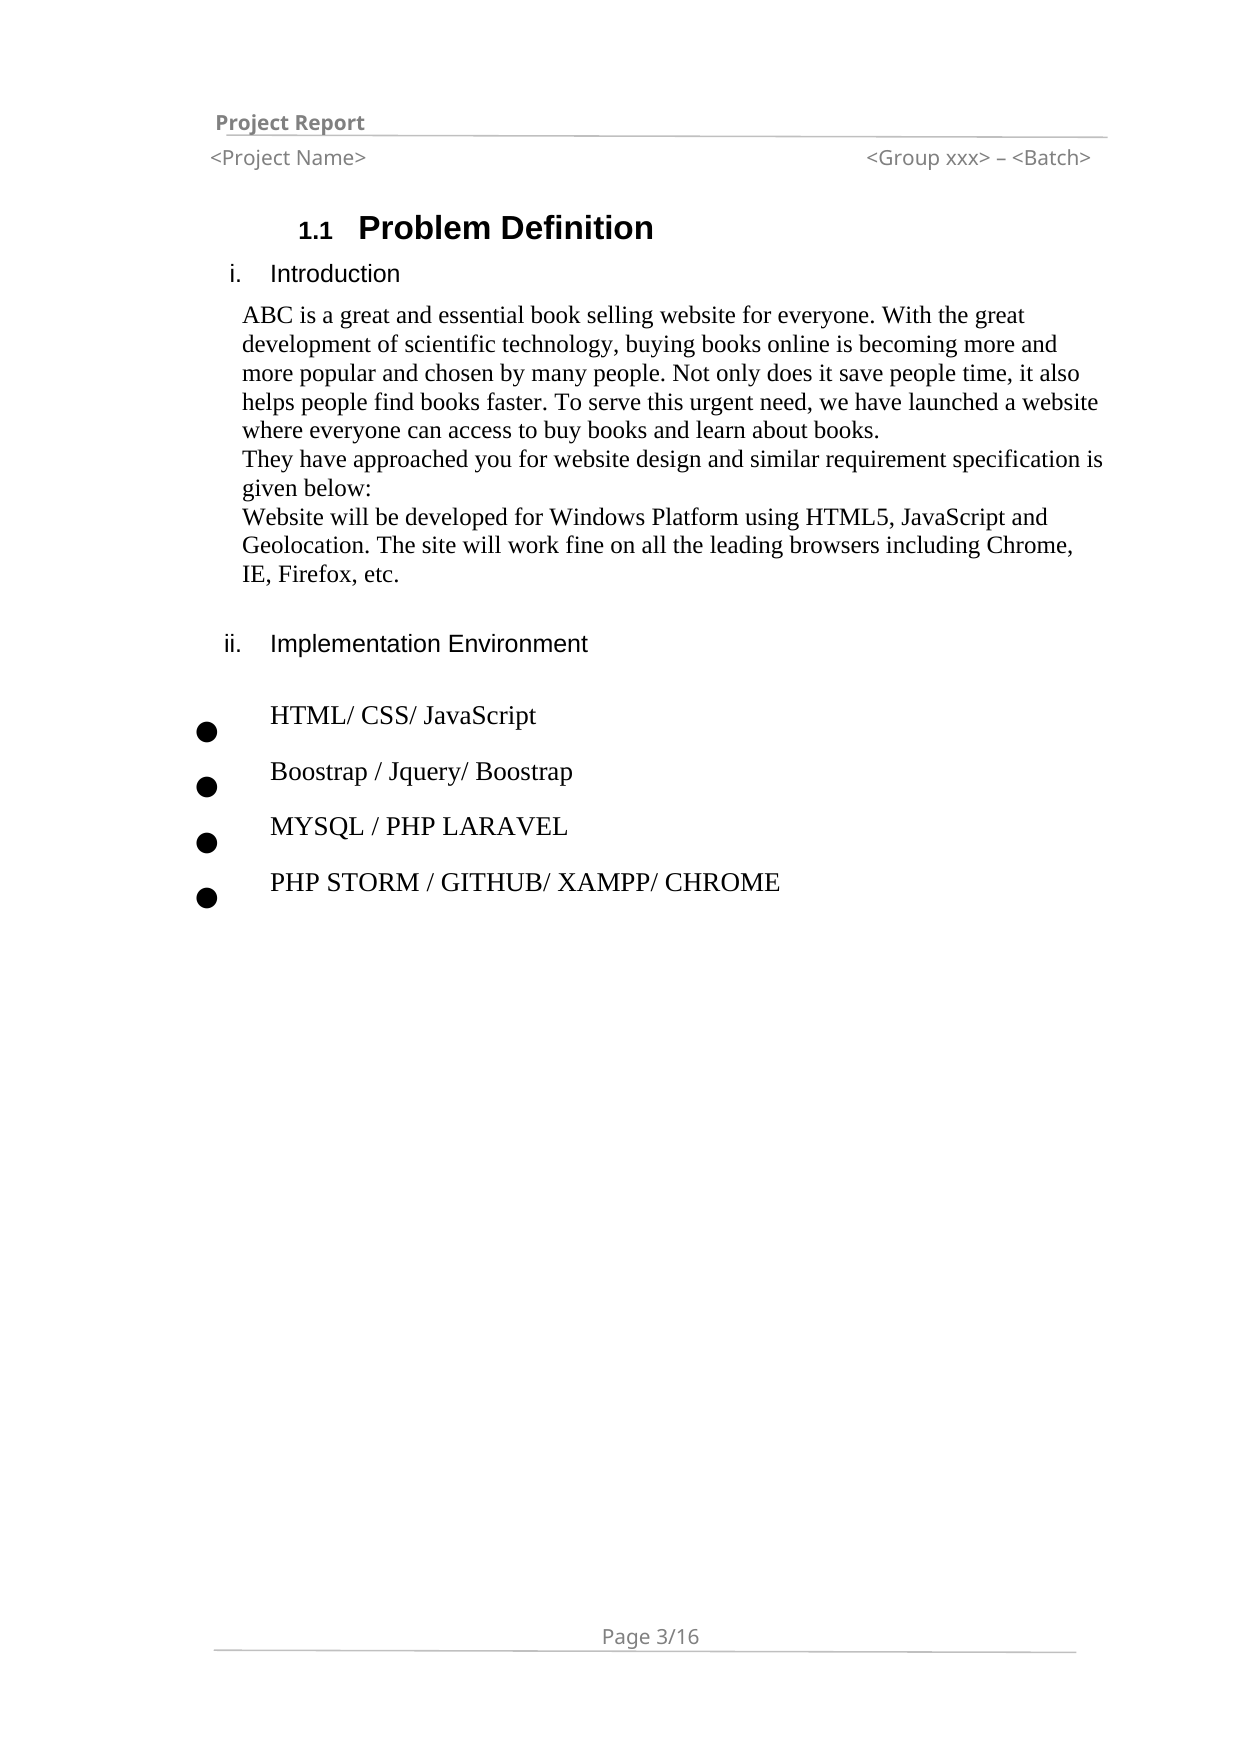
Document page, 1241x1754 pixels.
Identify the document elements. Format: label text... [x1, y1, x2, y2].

text They have approached you for website design and similar requirement specification is given below: [242, 444, 1106, 502]
list MYSQL / PHP LARAVEL [195, 810, 1106, 866]
subtitle Introduction [242, 259, 1106, 288]
list Boostrap / Jquery/ Boostrap [195, 755, 1106, 810]
text ABC is a great and essential book selling website for everyone. With the great development of scientific technology, buying books online is becoming more and more popular and chosen by many people. Not only does it save people time, it also helps people find books faster. To serve this urgent need, we have launched a website where everyone can access to buy books and learn about books. [242, 300, 1106, 444]
subtitle Implementation Environment [242, 629, 1106, 658]
list HTML/ CSS/ JavaScript [195, 699, 1106, 755]
subtitle Problem Definition [298, 208, 1106, 247]
text Website will be developed for Windows Platform using HTML5, JavaScript and Geolocation. The site will work fine on all the leading browsers including Chrome, IE, Firefox, etc. [242, 502, 1106, 588]
list PHP STORM / GITHUB/ XAMPP/ CHROME [195, 866, 1106, 921]
